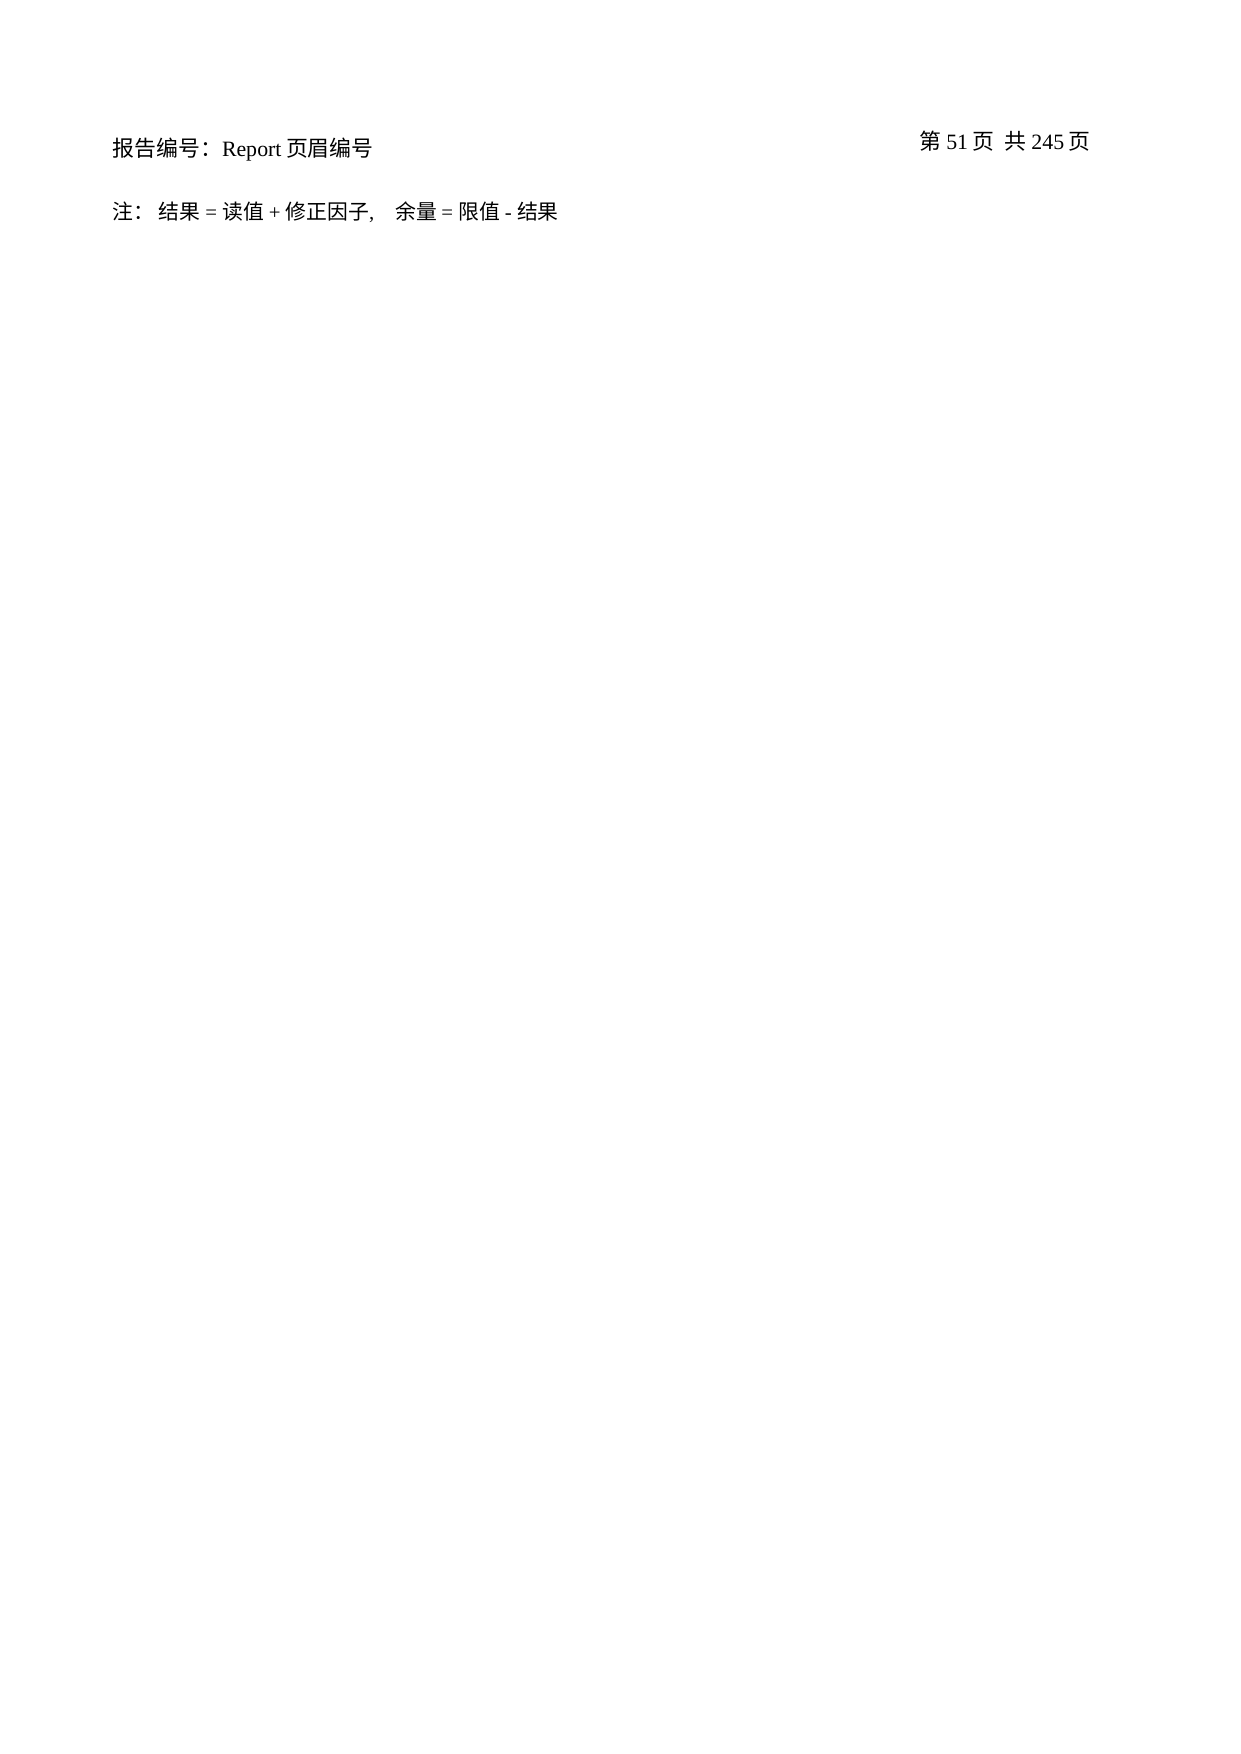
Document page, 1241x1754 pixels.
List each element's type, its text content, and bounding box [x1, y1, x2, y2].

text 注： 结果 = 读值 + 修正因子, 余量 = 限值 - 结果 [112, 199, 1128, 224]
